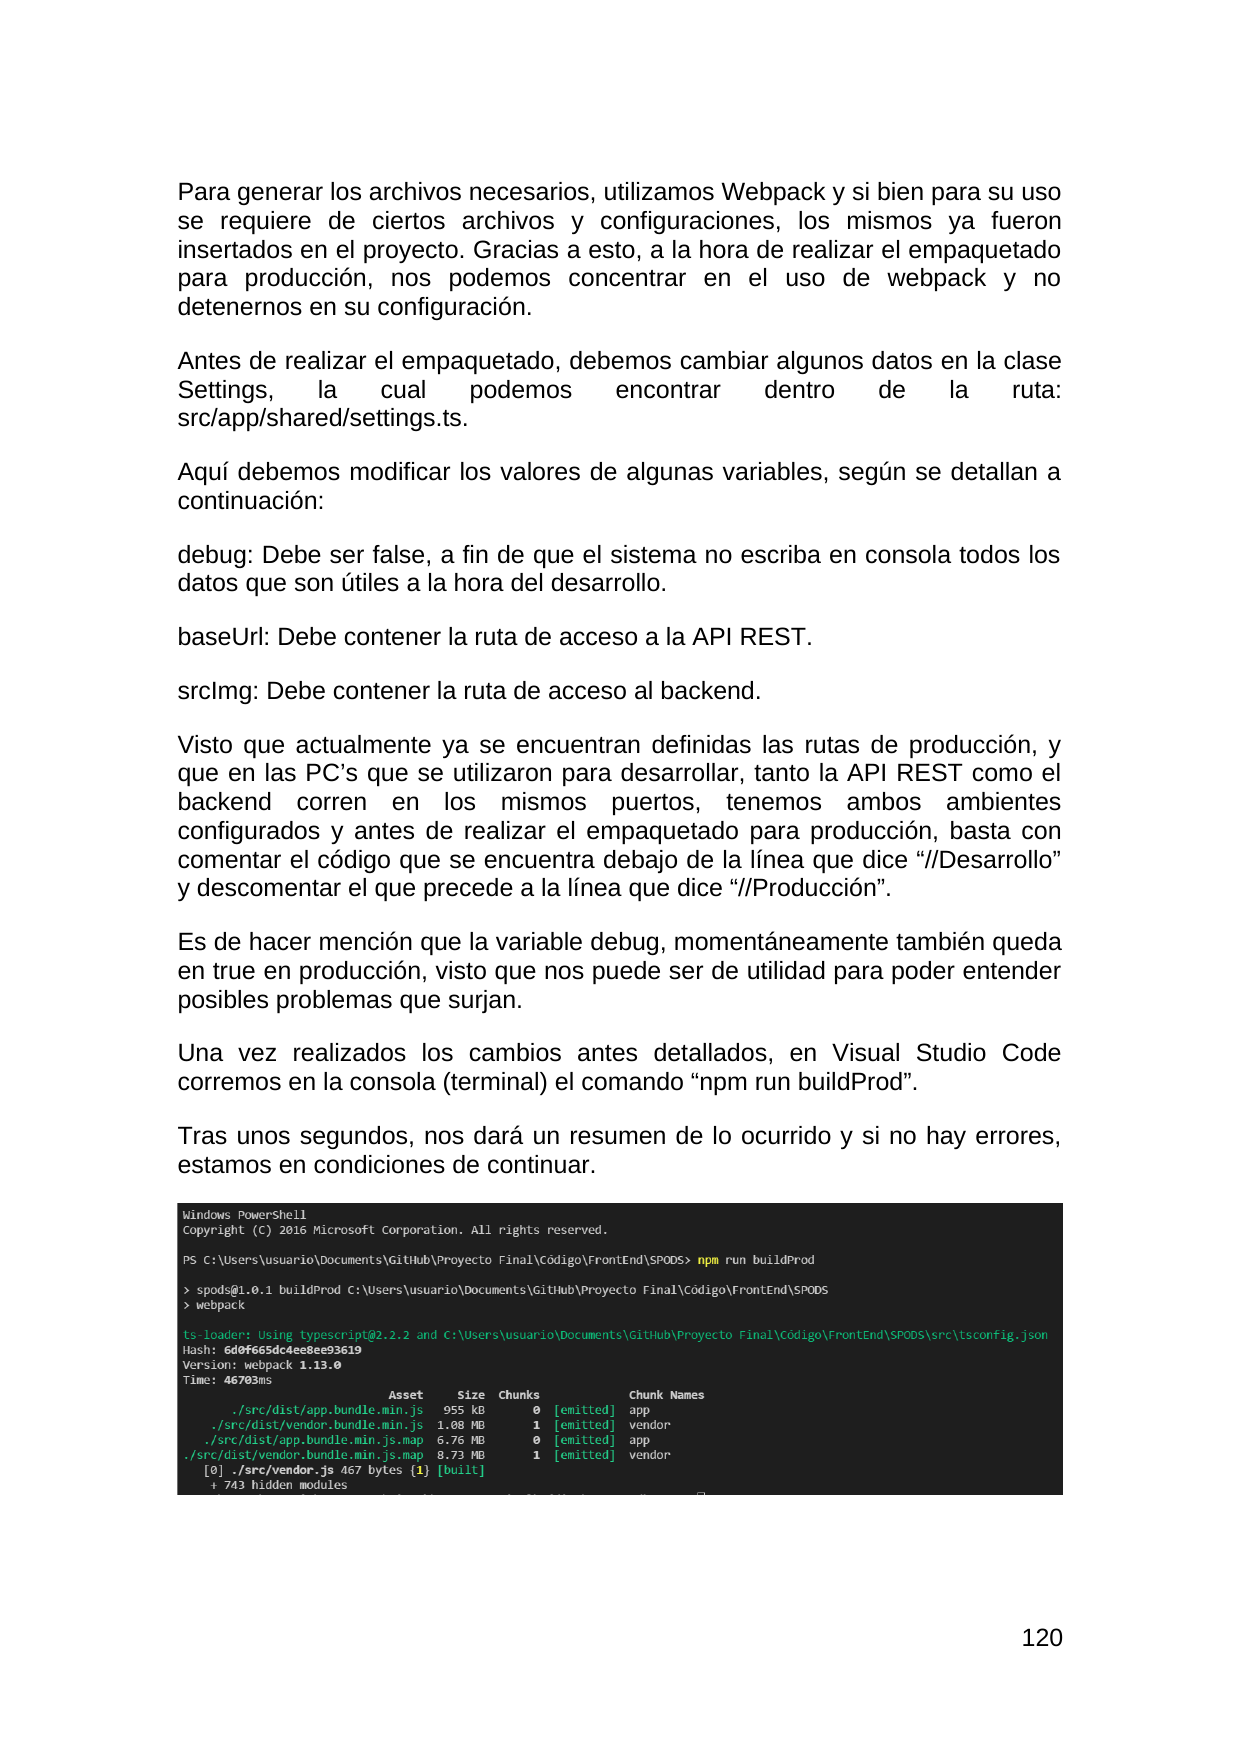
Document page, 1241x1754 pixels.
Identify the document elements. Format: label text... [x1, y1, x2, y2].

text baseUrl: Debe contener la ruta de acceso a la API REST. [177, 622, 1063, 651]
text Una vez realizados los cambios antes detallados, en Visual Studio Code corremos en la consola (terminal) el comando “npm run buildProd”. [177, 1038, 1063, 1096]
text srcImg: Debe contener la ruta de acceso al backend. [177, 676, 1063, 705]
text Visto que actualmente ya se encuentran definidas las rutas de producción, y que en las PC’s que se utilizaron para desarrollar, tanto la API REST como el backend corren en los mismos puertos, tenemos ambos ambientes configurados y antes de realizar el empaquetado para producción, basta con comentar el código que se encuentra debajo de la línea que dice “//Desarrollo” y descomentar el que precede a la línea que dice “//Producción”. [177, 730, 1063, 902]
text debug: Debe ser false, a fin de que el sistema no escriba en consola todos los datos que son útiles a la hora del desarrollo. [177, 540, 1063, 597]
text Aquí debemos modificar los valores de algunas variables, según se detallan a continuación: [177, 457, 1063, 515]
text Tras unos segundos, nos dará un resumen de lo ocurrido y si no hay errores, estamos en condiciones de continuar. [177, 1121, 1063, 1178]
picture [177, 1203, 1063, 1495]
text Para generar los archivos necesarios, utilizamos Webpack y si bien para su uso se requiere de ciertos archivos y configuraciones, los mismos ya fueron insertados en el proyecto. Gracias a esto, a la hora de realizar el empaquetado para producción, nos podemos concentrar en el uso de webpack y no detenernos en su configuración. [177, 177, 1063, 321]
text Es de hacer mención que la variable debug, momentáneamente también queda en true en producción, visto que nos puede ser de utilidad para poder entender posibles problemas que surjan. [177, 927, 1063, 1013]
text Antes de realizar el empaquetado, debemos cambiar algunos datos en la clase Settings, la cual podemos encontrar dentro de la ruta: src/app/shared/settings.ts. [177, 346, 1063, 432]
